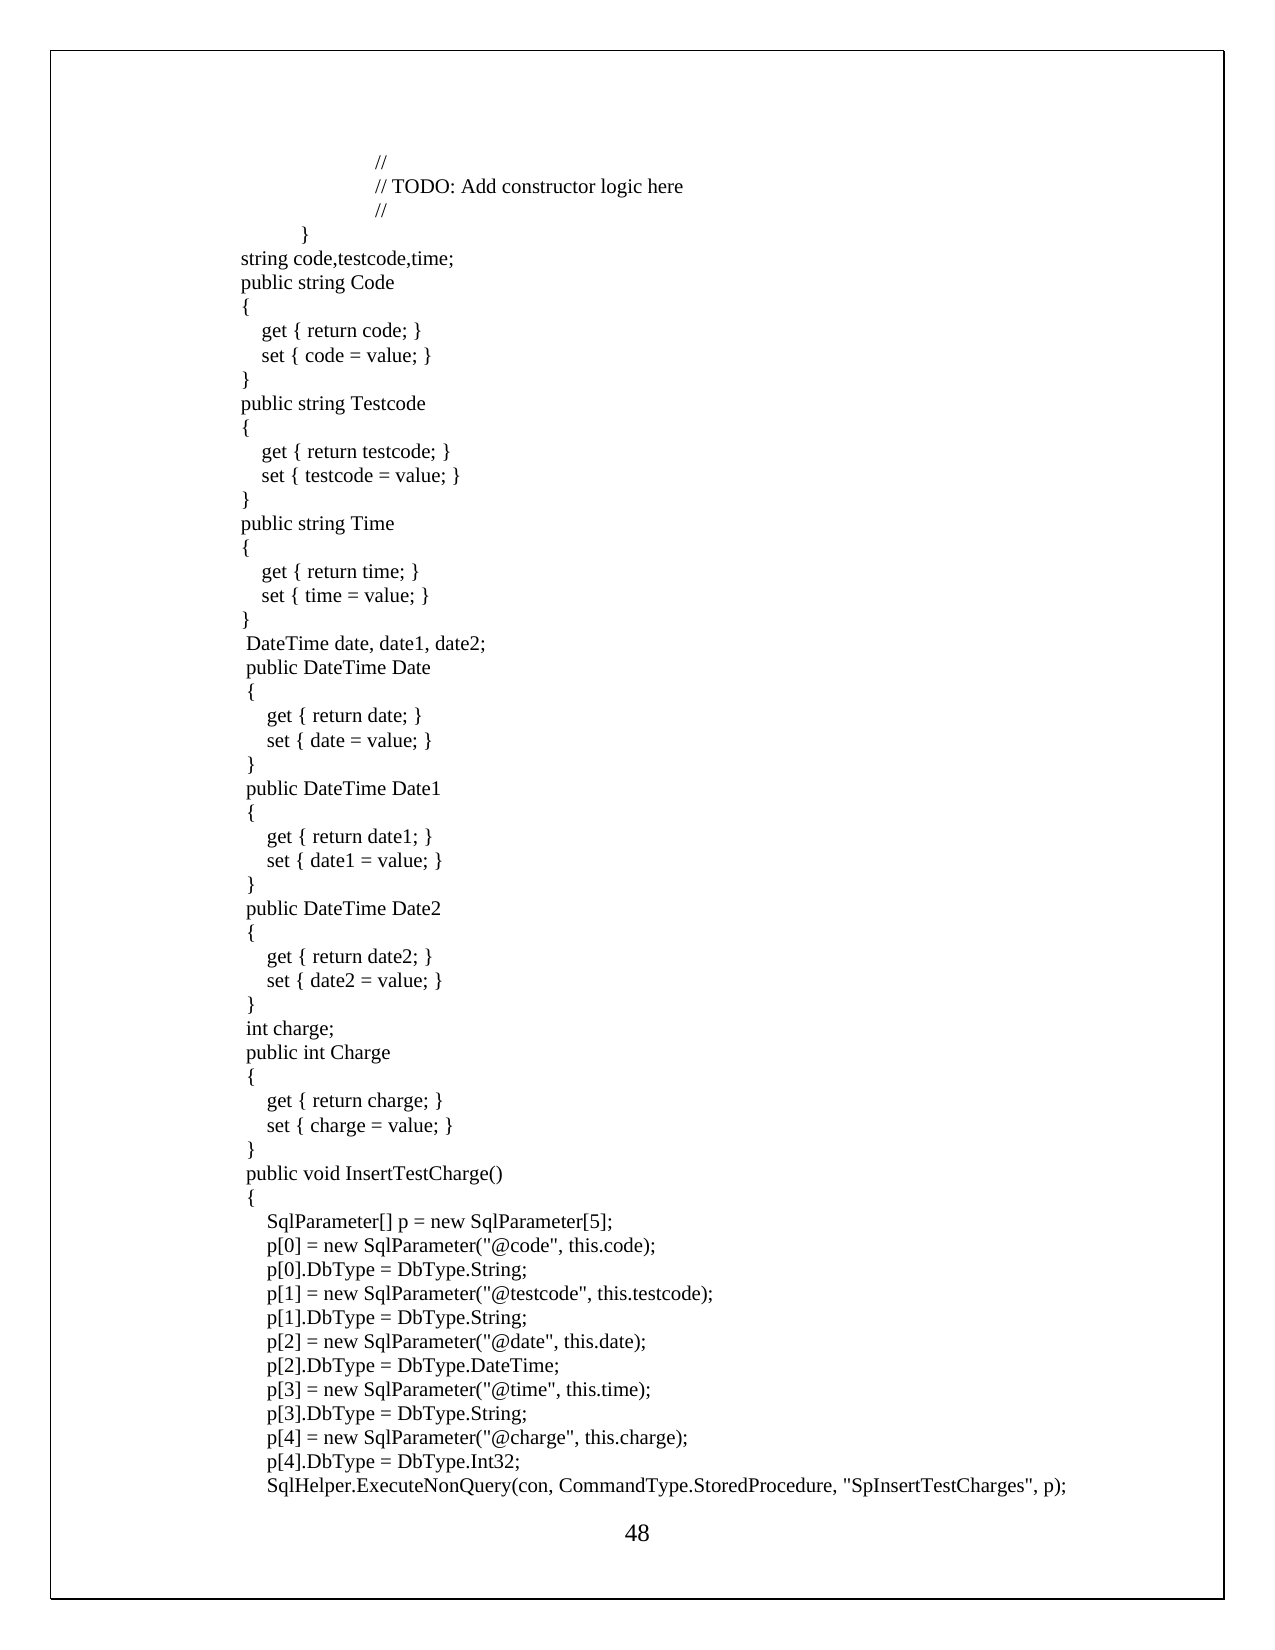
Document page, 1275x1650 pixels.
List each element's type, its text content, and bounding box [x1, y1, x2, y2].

text get { return testcode; } [225, 439, 1124, 463]
text public DateTime Date [225, 655, 1124, 679]
text } [225, 1137, 1124, 1161]
text } [225, 992, 1124, 1016]
text } [225, 222, 1124, 246]
text p[1] = new SqlParameter("@testcode", this.testcode); [225, 1281, 1124, 1305]
text { [225, 1185, 1124, 1209]
text public DateTime Date1 [225, 776, 1124, 800]
text p[0] = new SqlParameter("@code", this.code); [225, 1233, 1124, 1257]
text p[1].DbType = DbType.String; [225, 1305, 1124, 1329]
text get { return code; } [225, 318, 1124, 342]
text int charge; [225, 1016, 1124, 1040]
text } [225, 752, 1124, 776]
text public string Code [225, 270, 1124, 294]
text public void InsertTestCharge() [225, 1161, 1124, 1185]
text { [225, 415, 1124, 439]
text { [225, 294, 1124, 318]
text get { return date2; } [225, 944, 1124, 968]
text set { date1 = value; } [225, 848, 1124, 872]
text { [225, 920, 1124, 944]
text SqlHelper.ExecuteNonQuery(con, CommandType.StoredProcedure, "SpInsertTestCharges", p); [225, 1473, 1124, 1497]
text public int Charge [225, 1040, 1124, 1064]
text p[4] = new SqlParameter("@charge", this.charge); [225, 1425, 1124, 1449]
text get { return charge; } [225, 1088, 1124, 1112]
text set { date2 = value; } [225, 968, 1124, 992]
text public DateTime Date2 [225, 896, 1124, 920]
text p[0].DbType = DbType.String; [225, 1257, 1124, 1281]
text get { return time; } [225, 559, 1124, 583]
text get { return date; } [225, 703, 1124, 727]
text p[2].DbType = DbType.DateTime; [225, 1353, 1124, 1377]
text DateTime date, date1, date2; [225, 631, 1124, 655]
text { [225, 679, 1124, 703]
text public string Testcode [225, 391, 1124, 415]
text set { code = value; } [225, 342, 1124, 367]
text public string Time [225, 511, 1124, 535]
text p[4].DbType = DbType.Int32; [225, 1449, 1124, 1473]
text } [225, 872, 1124, 896]
text set { testcode = value; } [225, 463, 1124, 487]
text // TODO: Add constructor logic here [225, 174, 1124, 198]
text // [225, 198, 1124, 222]
text set { date = value; } [225, 727, 1124, 752]
text { [225, 1064, 1124, 1088]
text SqlParameter[] p = new SqlParameter[5]; [225, 1209, 1124, 1233]
text get { return date1; } [225, 824, 1124, 848]
text p[3] = new SqlParameter("@time", this.time); [225, 1377, 1124, 1401]
text { [225, 800, 1124, 824]
text // [225, 150, 1124, 174]
text set { time = value; } [225, 583, 1124, 607]
text p[3].DbType = DbType.String; [225, 1401, 1124, 1425]
text } [225, 607, 1124, 631]
text string code,testcode,time; [225, 246, 1124, 270]
text { [225, 535, 1124, 559]
text p[2] = new SqlParameter("@date", this.date); [225, 1329, 1124, 1353]
text set { charge = value; } [225, 1112, 1124, 1137]
text } [225, 487, 1124, 511]
text } [225, 367, 1124, 391]
